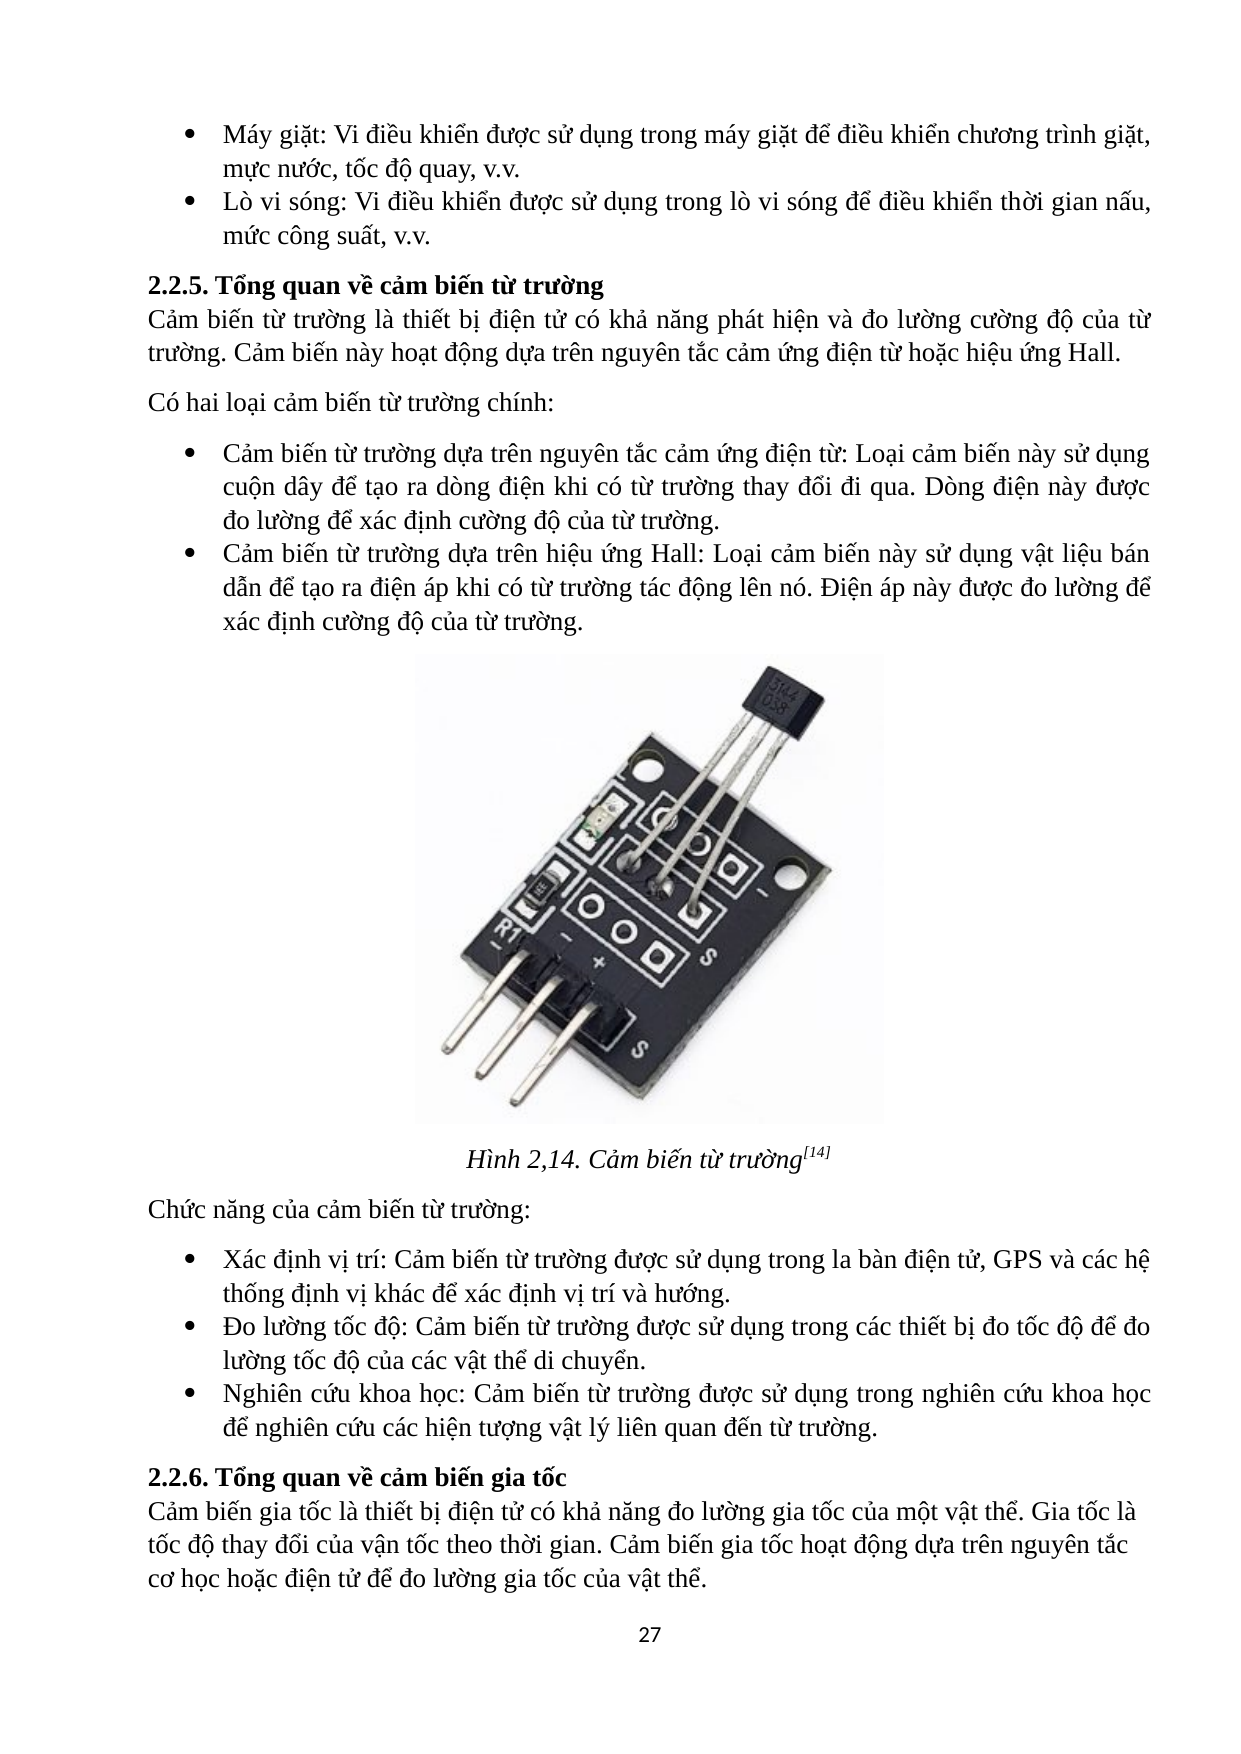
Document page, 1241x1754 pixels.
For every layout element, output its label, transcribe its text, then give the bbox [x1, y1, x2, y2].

list Lò vi sóng: Vi điều khiển được sử dụng trong lò vi sóng để điều khiển thời gian nấu, mức công suất, v.v. [185, 185, 1152, 250]
text Chức năng của cảm biến từ trường: [148, 1193, 1152, 1224]
list Nghiên cứu khoa học: Cảm biến từ trường được sử dụng trong nghiên cứu khoa học để nghiên cứu các hiện tượng vật lý liên quan đến từ trường. [185, 1377, 1152, 1442]
text Có hai loại cảm biến từ trường chính: [148, 386, 1152, 418]
list Cảm biến từ trường dựa trên hiệu ứng Hall: Loại cảm biến này sử dụng vật liệu bán dẫn để tạo ra điện áp khi có từ trường tác động lên nó. Điện áp này được đo lường để xác định cường độ của từ trường. [185, 537, 1152, 636]
list Máy giặt: Vi điều khiển được sử dụng trong máy giặt để điều khiển chương trình giặt, mực nước, tốc độ quay, v.v. [185, 118, 1152, 183]
list Xác định vị trí: Cảm biến từ trường được sử dụng trong la bàn điện tử, GPS và các hệ thống định vị khác để xác định vị trí và hướng. [185, 1243, 1152, 1308]
list Cảm biến từ trường dựa trên nguyên tắc cảm ứng điện từ: Loại cảm biến này sử dụng cuộn dây để tạo ra dòng điện khi có từ trường thay đổi đi qua. Dòng điện này được đo lường để xác định cường độ của từ trường. [185, 437, 1152, 535]
text Cảm biến gia tốc là thiết bị điện tử có khả năng đo lường gia tốc của một vật thể. Gia tốc là tốc độ thay đổi của vận tốc theo thời gian. Cảm biến gia tốc hoạt động dựa trên nguyên tắc cơ học hoặc điện tử để đo lường gia tốc của vật thể. [148, 1495, 1152, 1593]
picture [415, 654, 885, 1124]
subtitle 2.2.6. Tổng quan về cảm biến gia tốc [148, 1461, 1152, 1492]
text Hình 2,14. Cảm biến từ trường[14] [148, 1143, 1152, 1174]
text Cảm biến từ trường là thiết bị điện tử có khả năng phát hiện và đo lường cường độ của từ trường. Cảm biến này hoạt động dựa trên nguyên tắc cảm ứng điện từ hoặc hiệu ứng Hall. [148, 303, 1152, 367]
subtitle 2.2.5. Tổng quan về cảm biến từ trường [148, 269, 1152, 300]
list Đo lường tốc độ: Cảm biến từ trường được sử dụng trong các thiết bị đo tốc độ để đo lường tốc độ của các vật thể di chuyển. [185, 1310, 1152, 1375]
